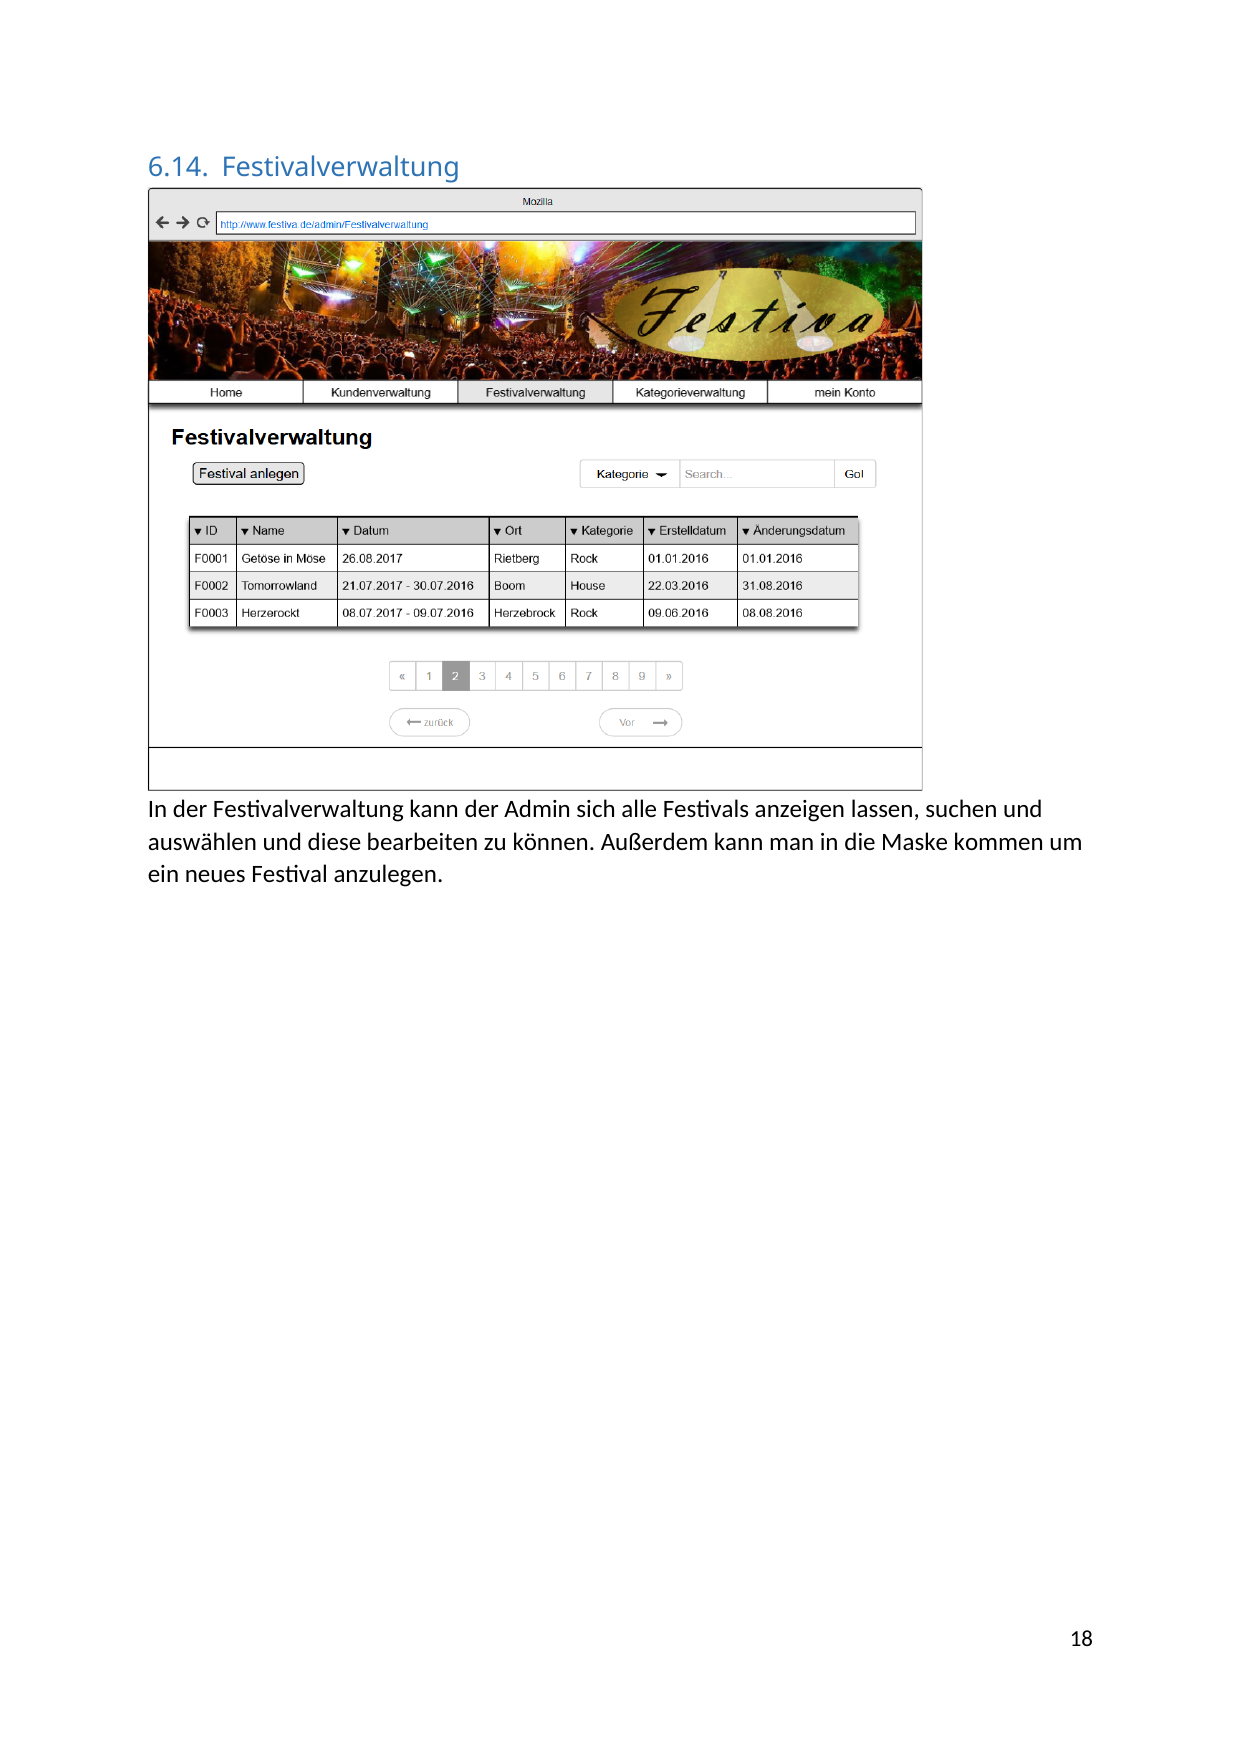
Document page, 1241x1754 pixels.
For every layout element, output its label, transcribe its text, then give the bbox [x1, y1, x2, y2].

subtitle Festivalverwaltung [148, 148, 1093, 184]
picture [147, 187, 923, 791]
